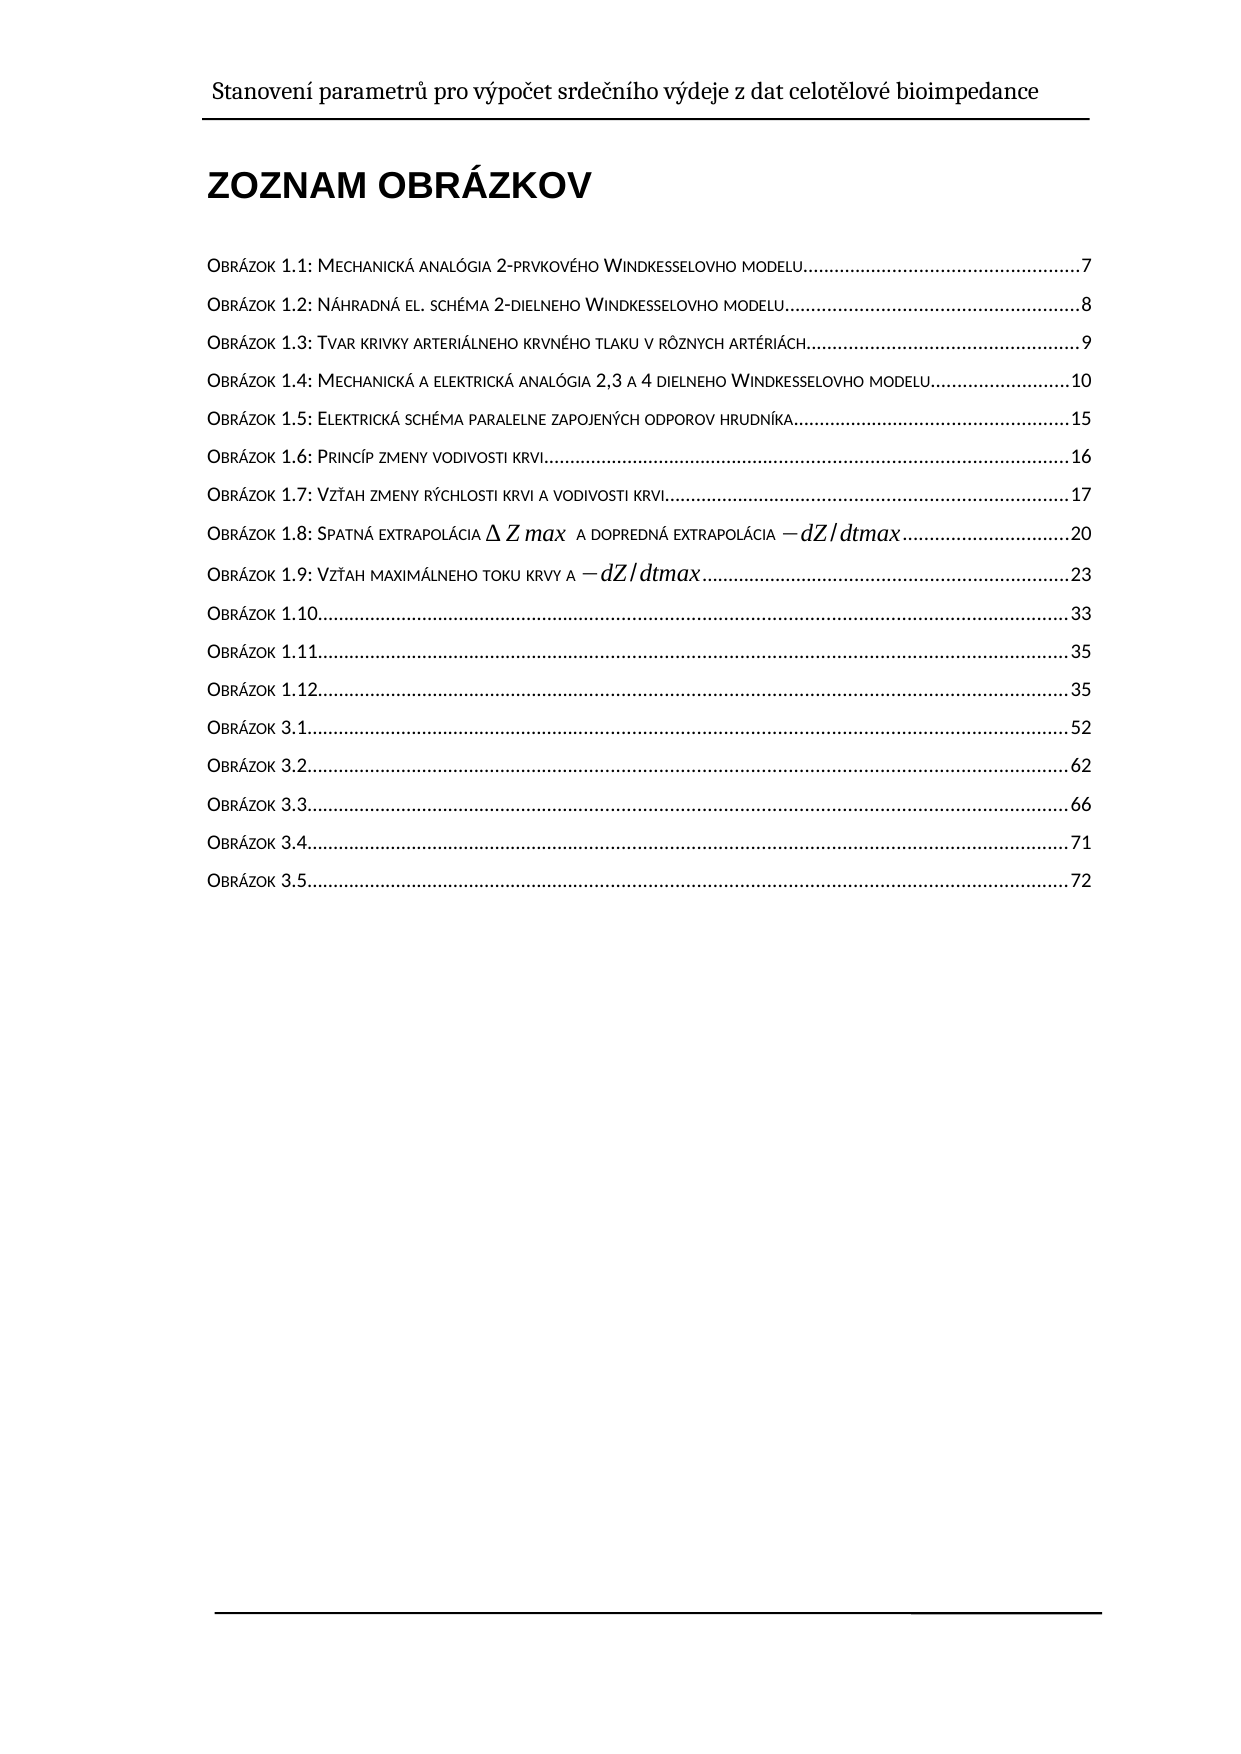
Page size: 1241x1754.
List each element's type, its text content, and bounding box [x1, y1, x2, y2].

text Obrázok 1.2: Náhradná el. schéma 2-dielneho Windkesselovho modelu 8 [207, 291, 1092, 316]
text Obrázok 3.1 52 [207, 714, 1092, 740]
text Obrázok 1.7: Vzťah zmeny rýchlosti krvi a vodivosti krvi 17 [207, 481, 1092, 507]
text Obrázok 3.2 62 [207, 753, 1092, 778]
text Obrázok 1.5: Elektrická schéma paralelne zapojených odporov hrudníka. 15 [207, 405, 1092, 431]
text Obrázok 3.4 71 [207, 829, 1092, 854]
text Obrázok 1.12 35 [207, 676, 1092, 702]
text Obrázok 1.8: Spatná extrapolácia a dopredná extrapolácia 20 [207, 519, 1092, 547]
text Obrázok 1.1: Mechanická analógia 2-prvkového Windkesselovho modelu 7 [207, 253, 1092, 278]
text Obrázok 1.10 33 [207, 600, 1092, 626]
text Obrázok 1.4: Mechanická a elektrická analógia 2,3 a 4 dielneho Windkesselovho modelu 10 [207, 367, 1092, 392]
text Obrázok 3.3 66 [207, 791, 1092, 816]
text Obrázok 1.9: Vzťah maximálneho toku krvy a 23 [207, 560, 1092, 587]
subtitle ZOZNAM OBRÁZKOV [207, 163, 1092, 206]
text Obrázok 1.6: Princíp zmeny vodivosti krvi 16 [207, 443, 1092, 469]
text Obrázok 3.5 72 [207, 867, 1092, 892]
text Obrázok 1.11 35 [207, 638, 1092, 664]
text Obrázok 1.3: Tvar krivky arteriálneho krvného tlaku v rôznych artériách 9 [207, 329, 1092, 354]
